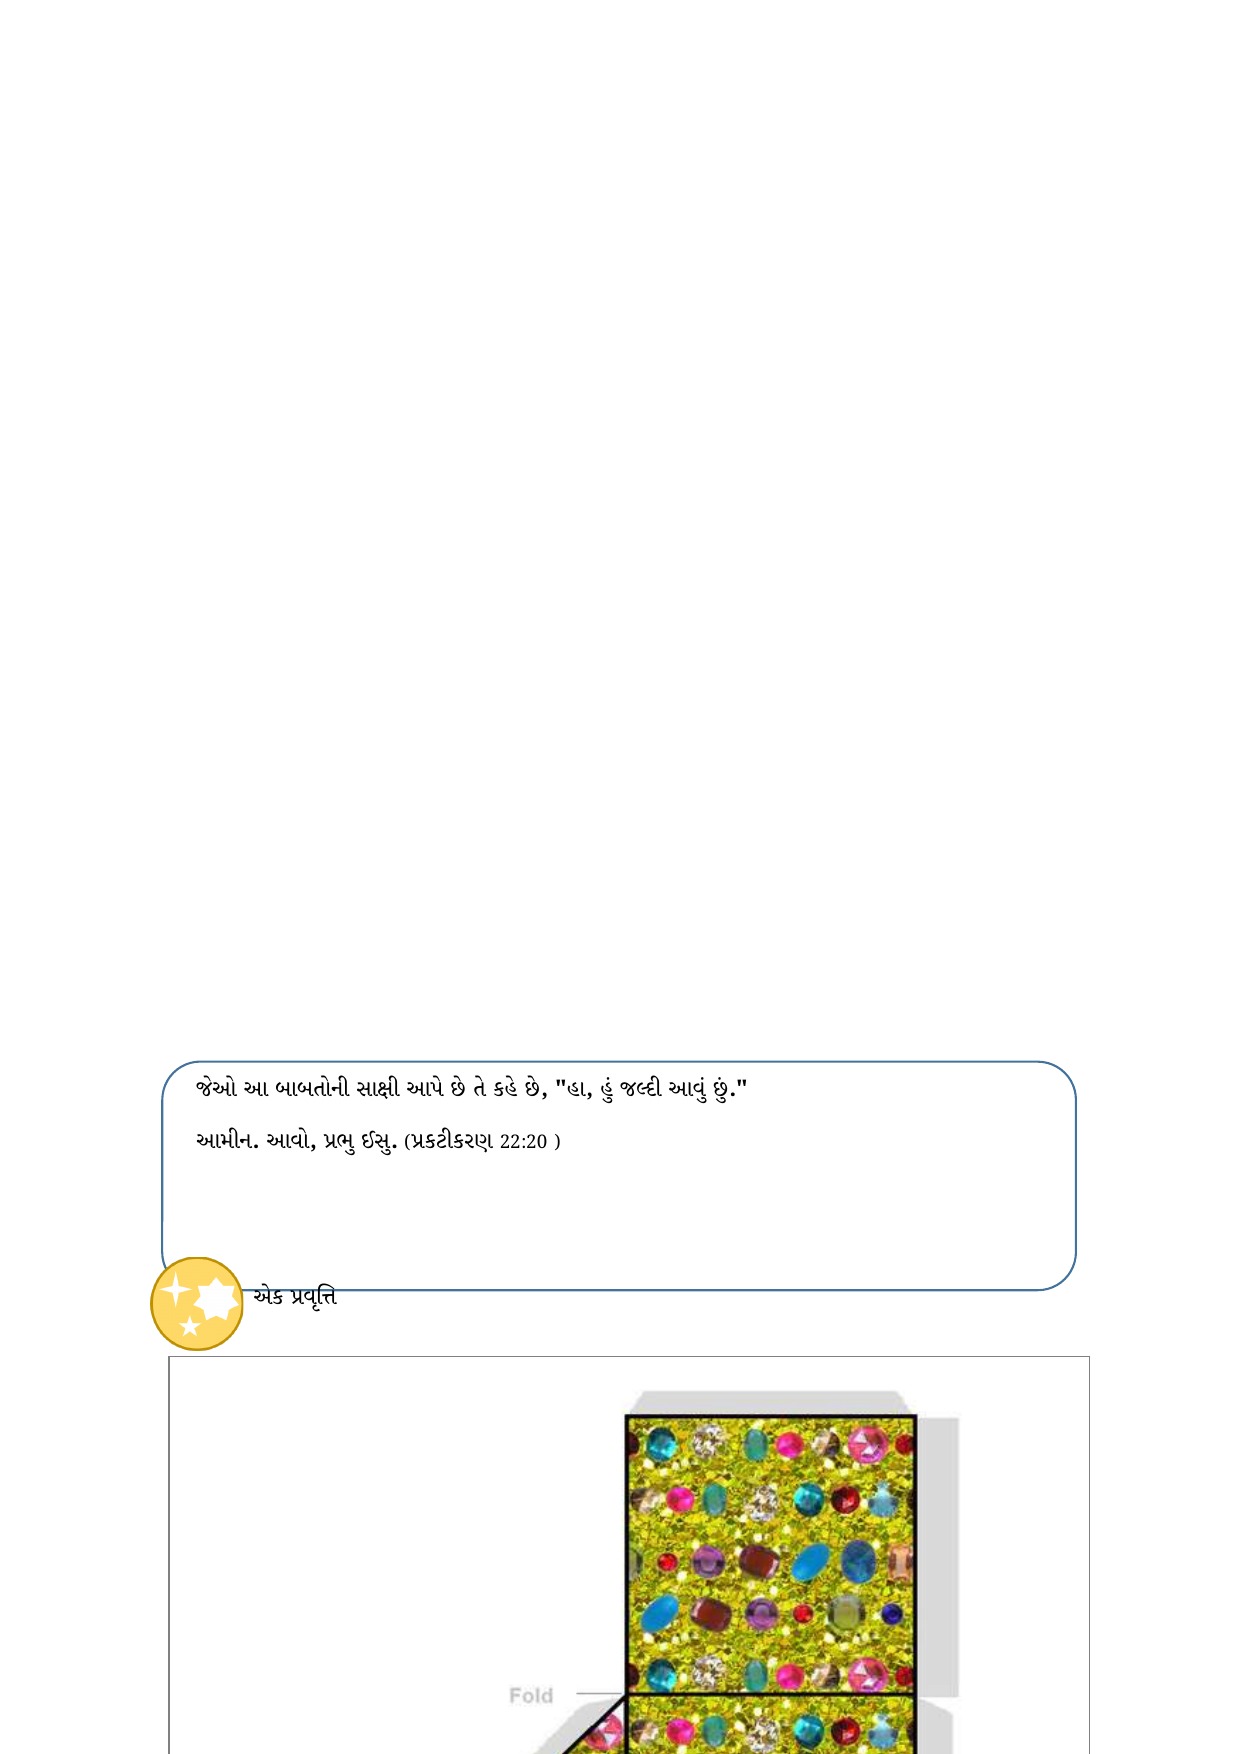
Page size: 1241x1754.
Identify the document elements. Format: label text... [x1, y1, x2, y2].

picture [150, 1257, 244, 1351]
text એક પ્રવૃત્તિ [244, 1283, 1090, 1310]
text જેઓ આ બાબતોની સાક્ષી આપે છે તે કહે છે, "હા, હું જલ્દી આવું છું." [150, 1073, 1090, 1107]
text આમીન. આવો, પ્રભુ ઈસુ. (પ્રકટીકરણ 22:20 ) [150, 1126, 1090, 1159]
picture [170, 1357, 1089, 1754]
